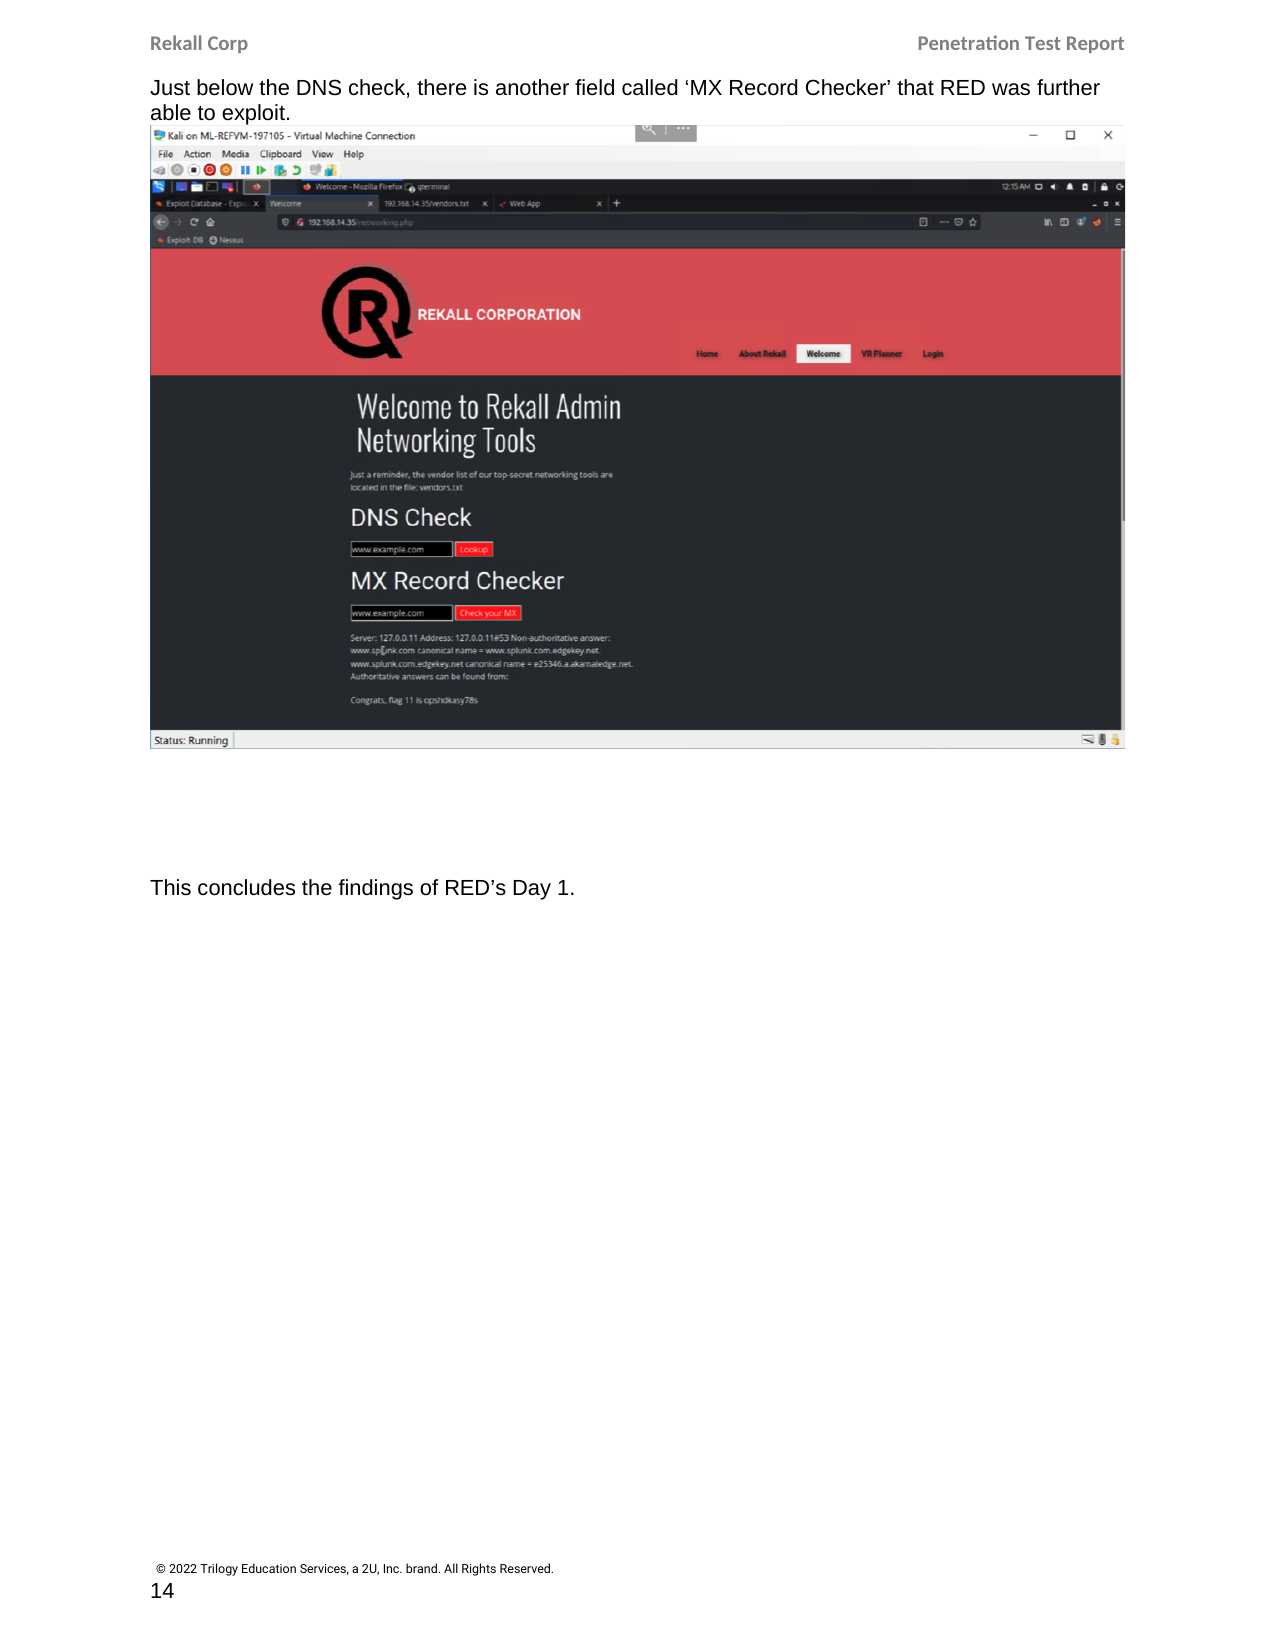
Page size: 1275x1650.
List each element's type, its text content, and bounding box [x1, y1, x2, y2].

text Just below the DNS check, there is another field called ‘MX Record Checker’ that RED was further able to exploit. [150, 75, 1125, 125]
text This concludes the findings of RED’s Day 1. [150, 874, 1125, 899]
picture [150, 125, 1125, 749]
